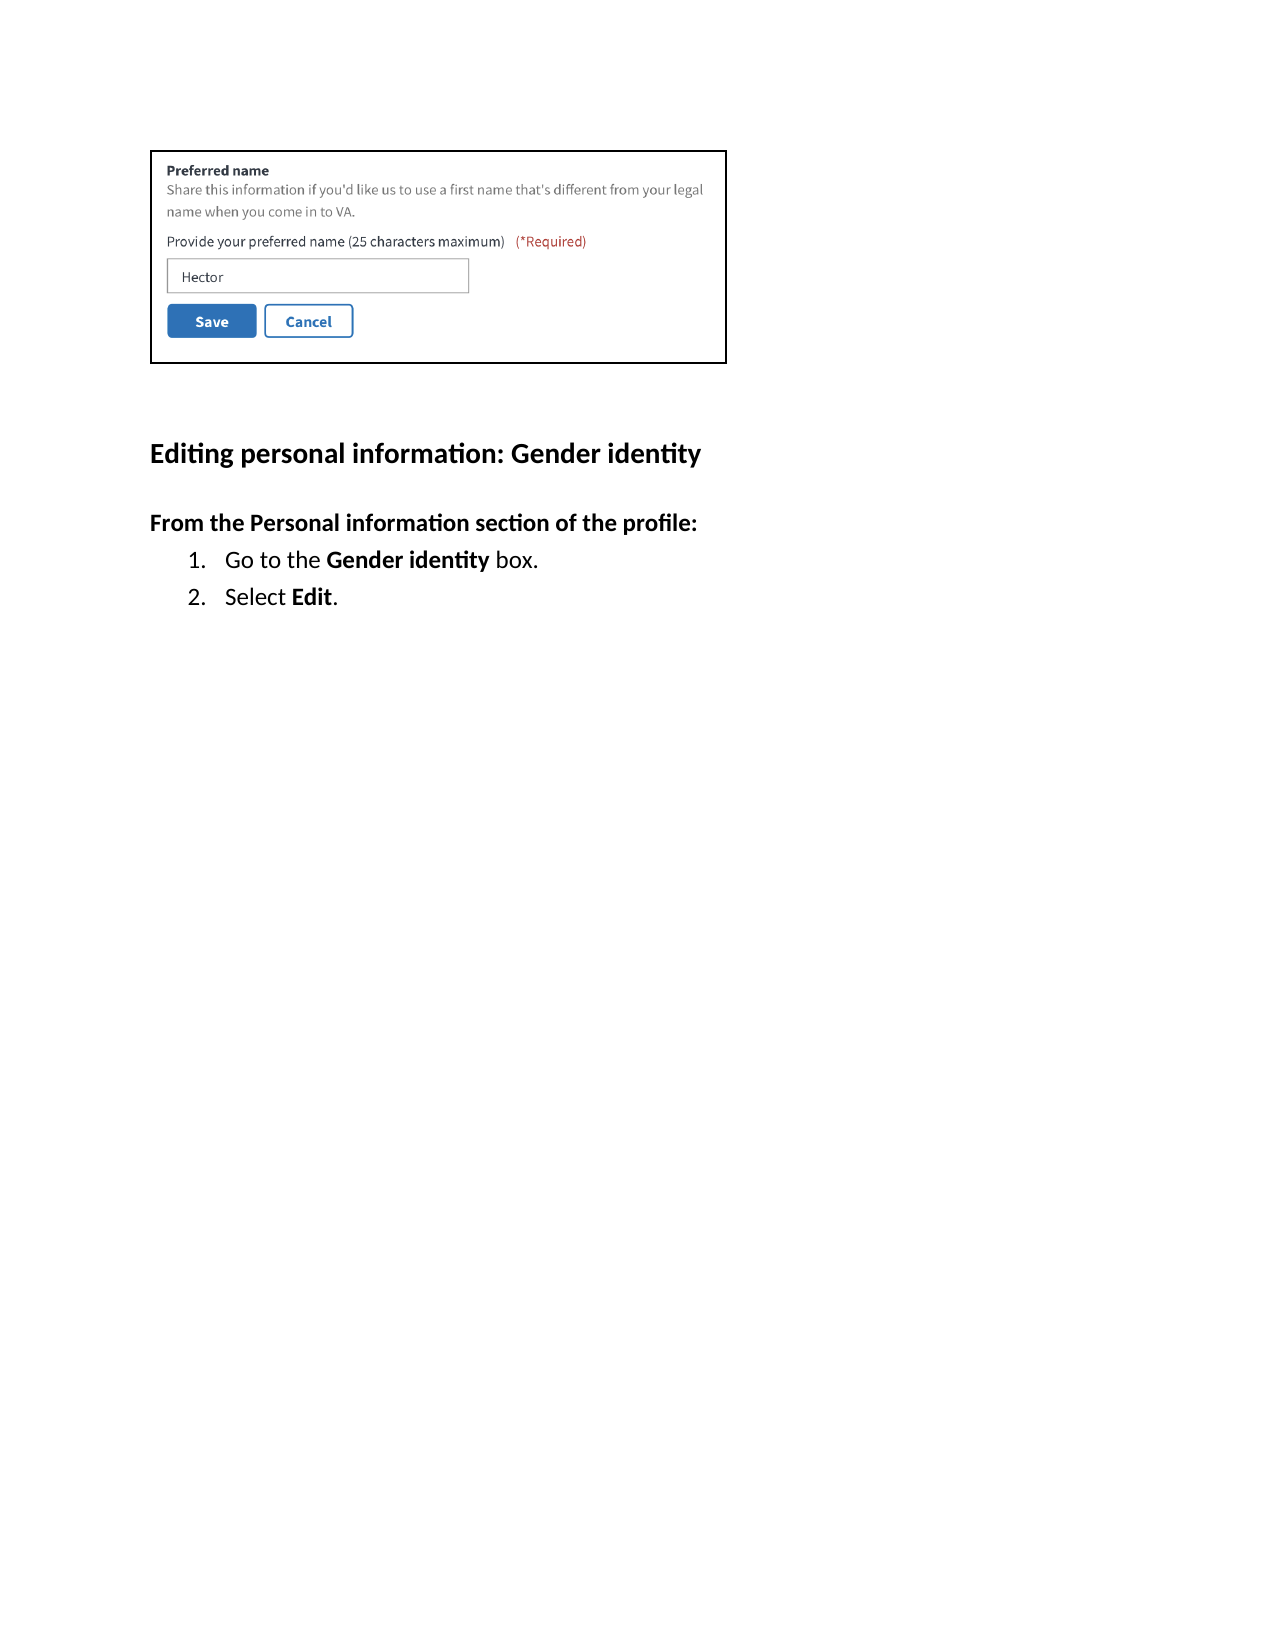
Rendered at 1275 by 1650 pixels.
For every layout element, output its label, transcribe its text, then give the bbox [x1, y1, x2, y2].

picture [152, 152, 725, 362]
list Go to the Gender identity box. [187, 544, 1125, 574]
subtitle Editing personal information: Gender identity [150, 435, 1125, 471]
list Select Edit. [187, 581, 1125, 611]
text From the Personal information section of the profile: [150, 507, 1125, 538]
